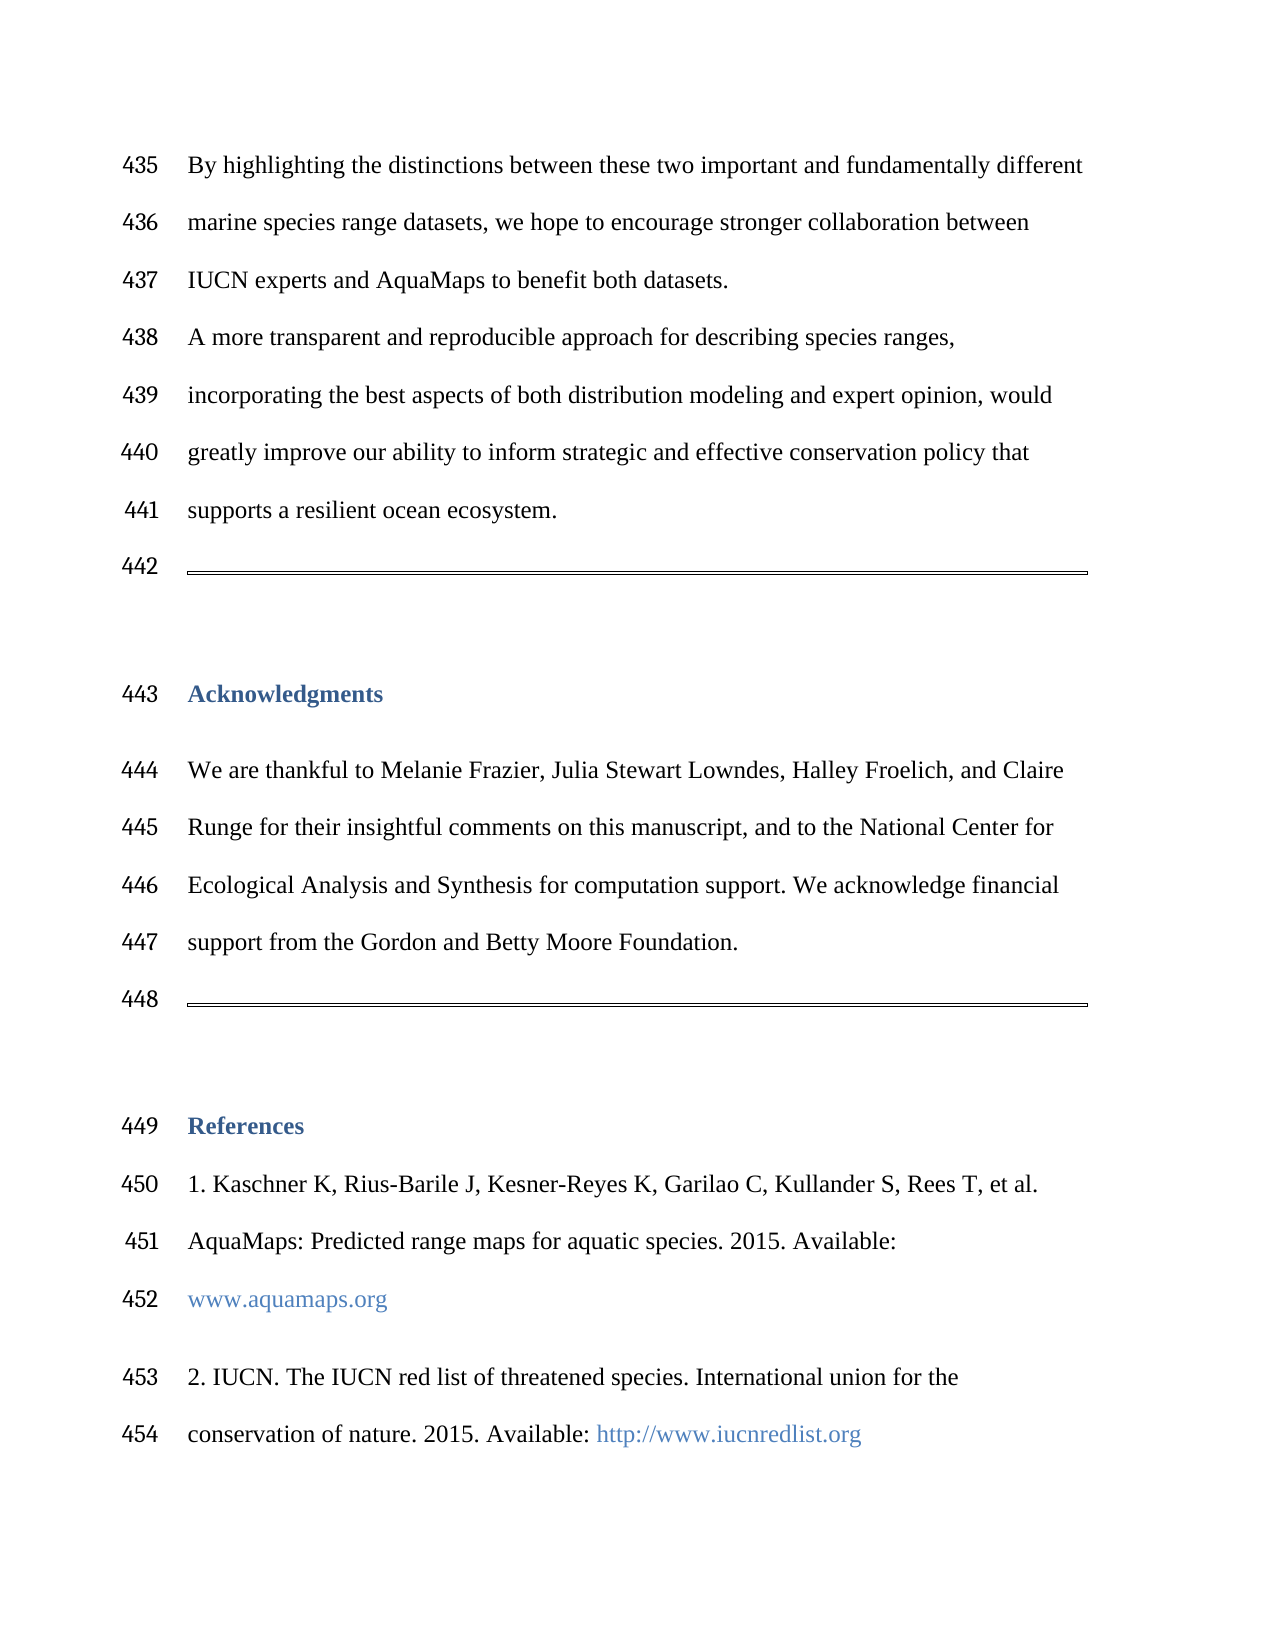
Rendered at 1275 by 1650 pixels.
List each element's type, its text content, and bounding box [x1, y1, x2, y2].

text 1. Kaschner K, Rius-Barile J, Kesner-Reyes K, Garilao C, Kullander S, Rees T, et al. AquaMaps: Predicted range maps for aquatic species. 2015. Available: www.aquamaps.org [187, 1169, 1087, 1312]
text 2. IUCN. The IUCN red list of threatened species. International union for the conservation of nature. 2015. Available: http://www.iucnredlist.org [187, 1362, 1087, 1448]
subtitle Acknowledgments [187, 679, 1087, 707]
text We are thankful to Melanie Frazier, Julia Stewart Lowndes, Halley Froelich, and Claire Runge for their insightful comments on this manuscript, and to the National Center for Ecological Analysis and Synthesis for computation support. We acknowledge financial support from the Gordon and Betty Moore Foundation. [187, 755, 1087, 956]
subtitle References [187, 1111, 1087, 1140]
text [187, 150, 1087, 524]
